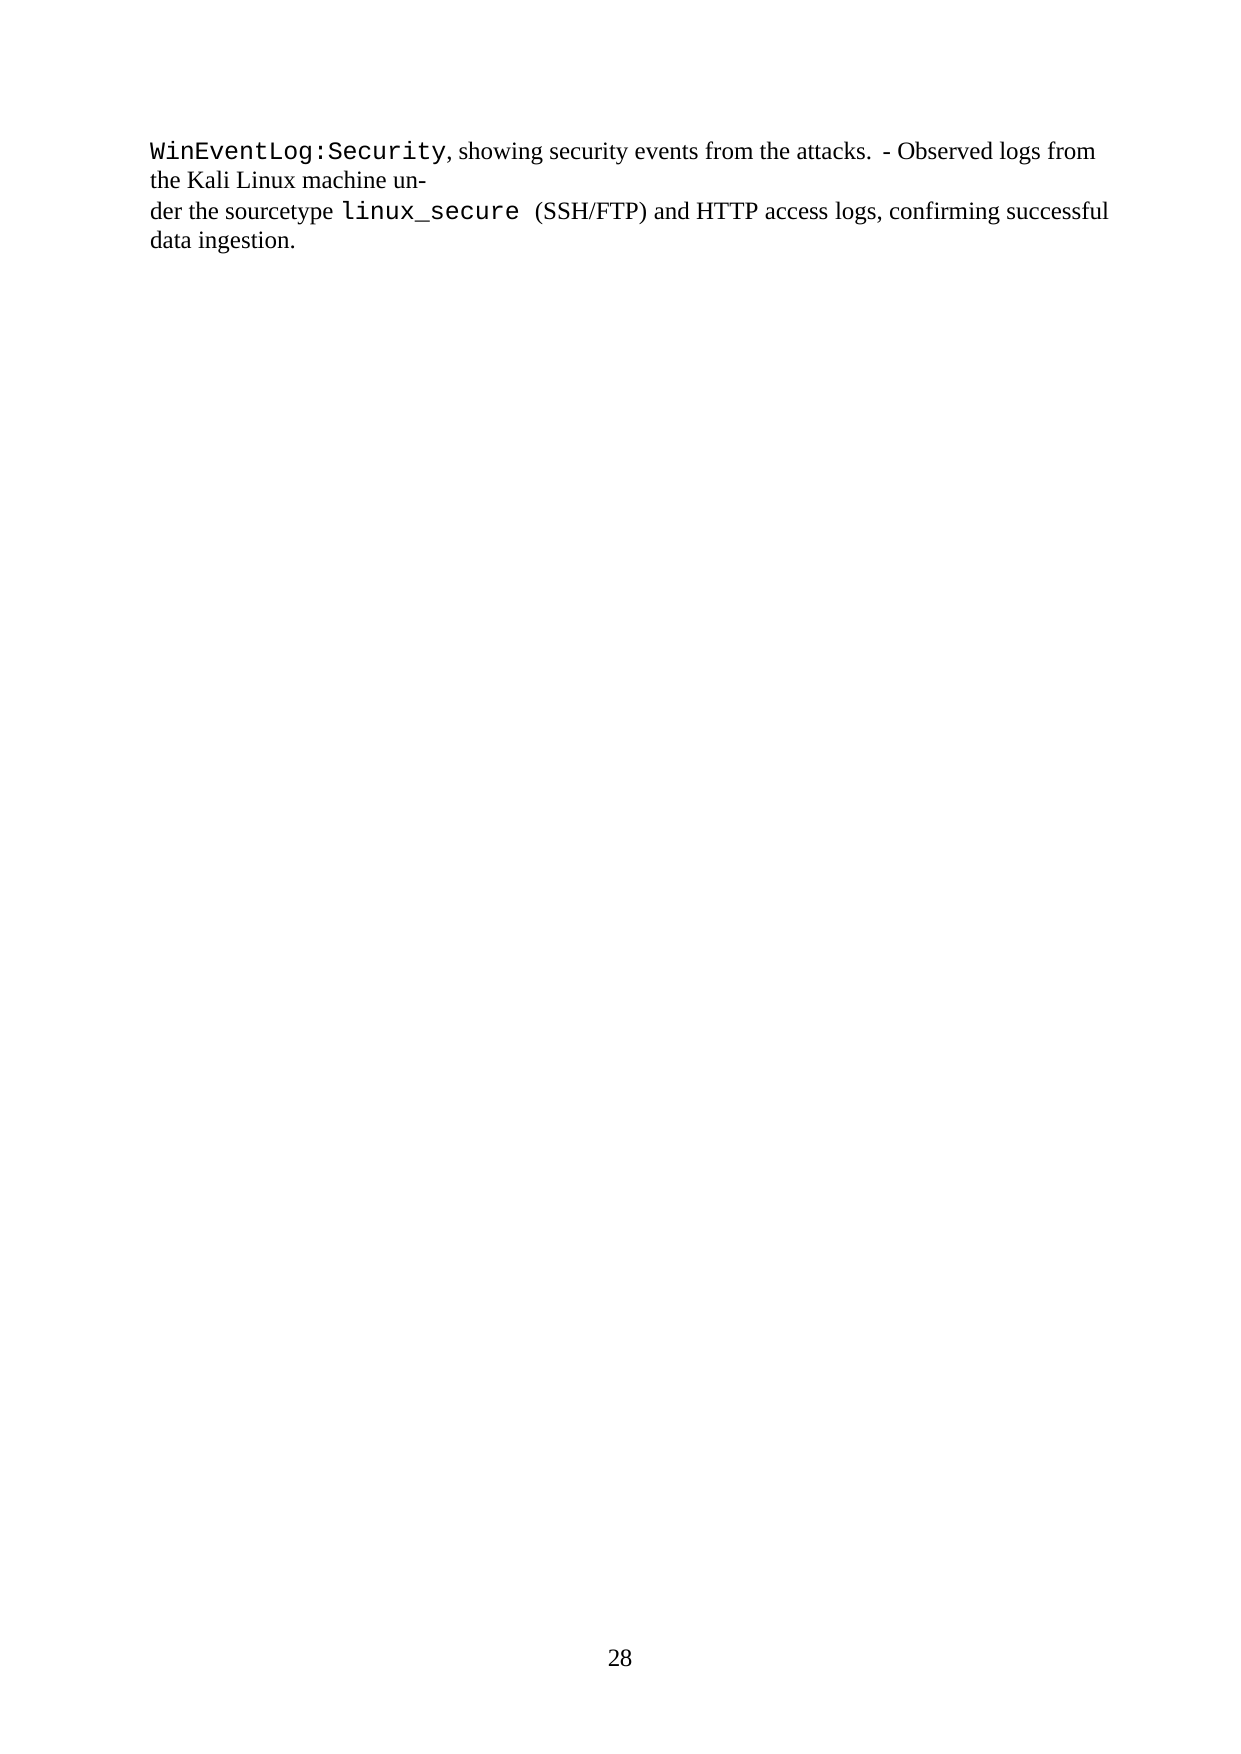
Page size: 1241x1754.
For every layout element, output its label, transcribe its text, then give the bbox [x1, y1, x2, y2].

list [150, 135, 1129, 194]
text der the sourcetype linux_secure (SSH/FTP) and HTTP access logs, confirming successful data ingestion. [150, 196, 1118, 254]
